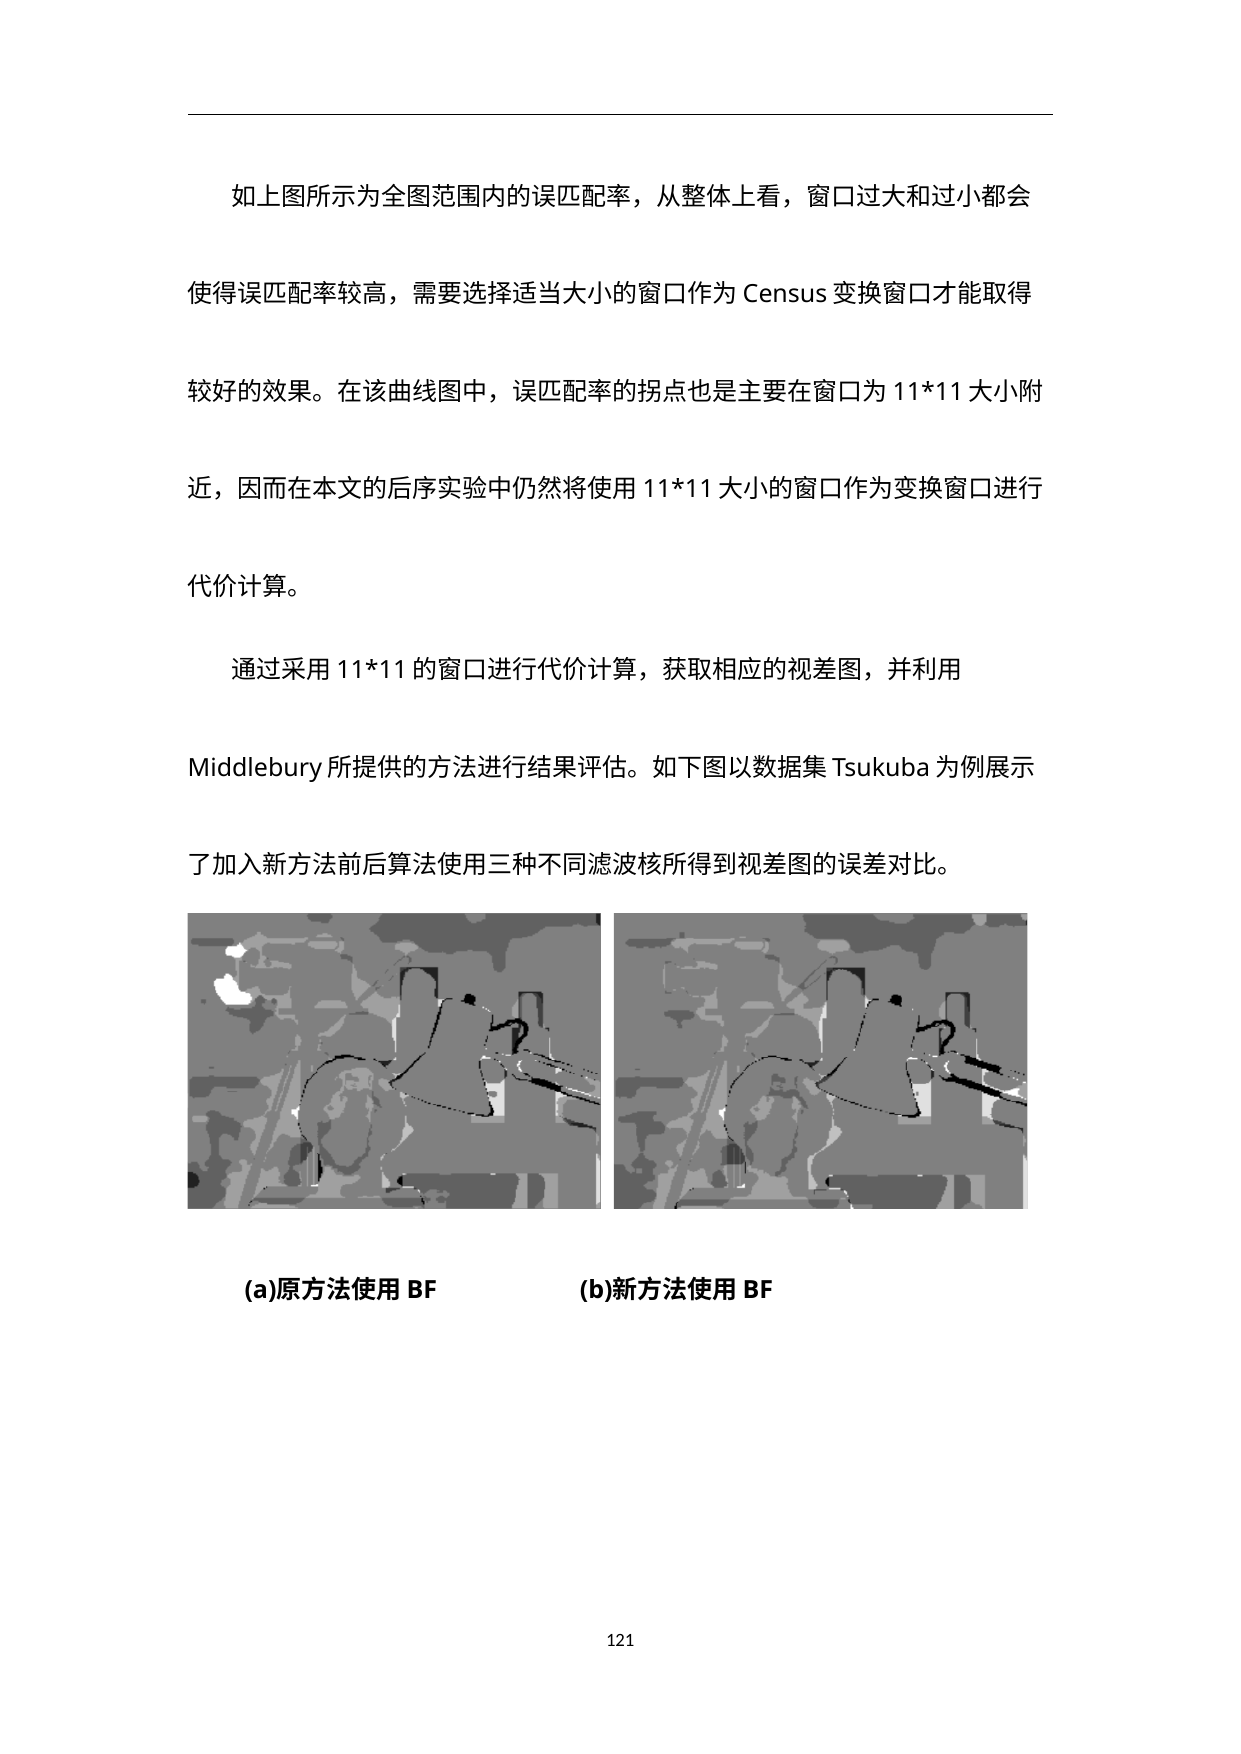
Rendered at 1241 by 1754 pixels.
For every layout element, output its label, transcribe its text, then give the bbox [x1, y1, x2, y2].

text 通过采用11*11的窗口进行代价计算，获取相应的视差图，并利用Middlebury所提供的方法进行结果评估。如下图以数据集Tsukuba为例展示了加入新方法前后算法使用三种不同滤波核所得到视差图的误差对比。 [187, 635, 1053, 895]
picture [187, 913, 601, 1209]
text 如上图所示为全图范围内的误匹配率，从整体上看，窗口过大和过小都会使得误匹配率较高，需要选择适当大小的窗口作为Census变换窗口才能取得较好的效果。在该曲线图中，误匹配率的拐点也是主要在窗口为11*11大小附近，因而在本文的后序实验中仍然将使用11*11大小的窗口作为变换窗口进行代价计算。 [187, 162, 1053, 617]
text (a)原方法使用BF (b)新方法使用BF [187, 1255, 1053, 1320]
picture [613, 913, 1028, 1209]
